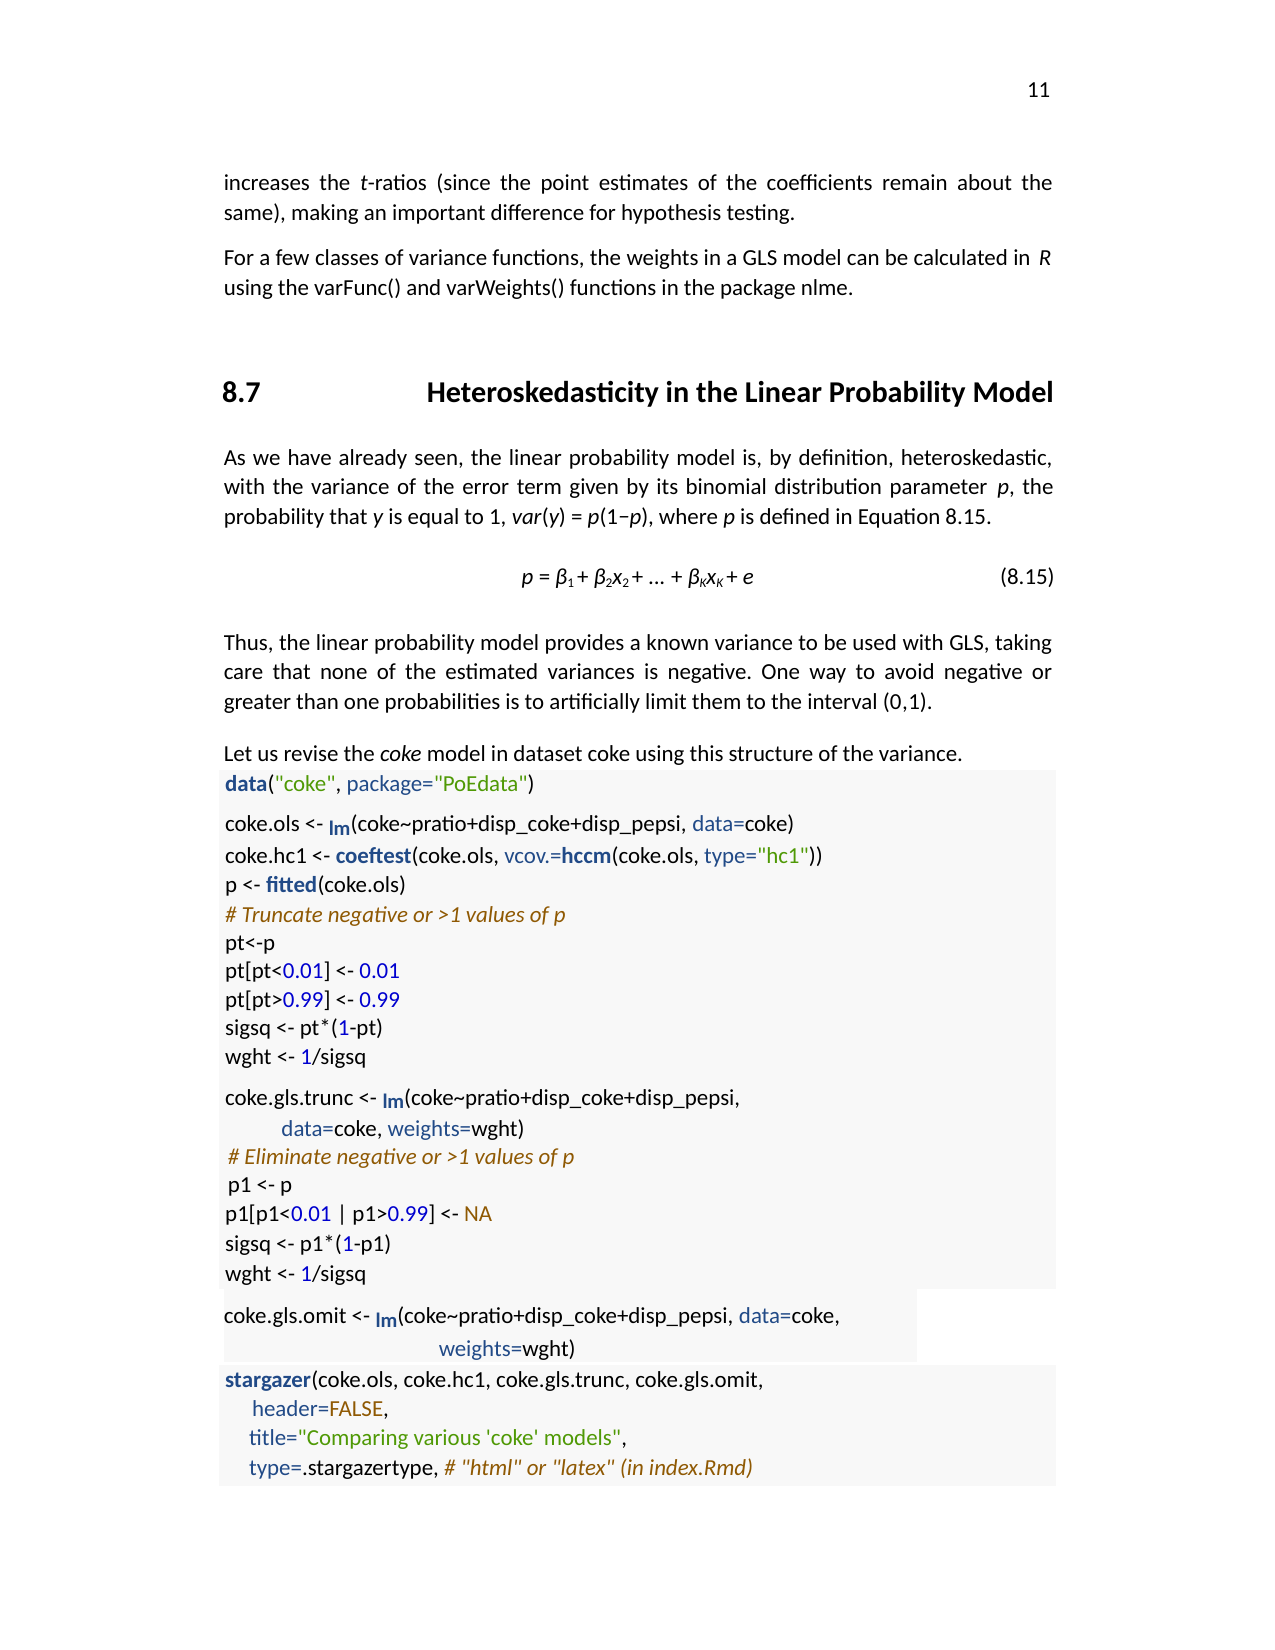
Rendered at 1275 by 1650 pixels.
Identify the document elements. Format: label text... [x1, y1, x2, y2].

subtitle 8.7 Heteroskedasticity in the Linear Probability Model [222, 373, 1054, 409]
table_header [219, 1365, 1056, 1486]
text coke.gls.omit <- lm(coke~pratio+disp_coke+disp_pepsi, data=coke, weights=wght) [224, 1289, 917, 1362]
text For a few classes of variance functions, the weights in a GLS model can be calculated in R using the varFunc() and varWeights() functions in the package nlme. [223, 243, 1053, 301]
table_header data("coke", package="PoEdata") coke.ols <- lm(coke~pratio+disp_coke+disp_pepsi, data=coke) coke.hc1 <- coeftest(coke.ols, vcov.=hccm(coke.ols, type="hc1")) p <- fitted(coke.ols) # Truncate negative or >1 values of p pt<-p pt[pt<0.01] <- 0.01 pt[pt>0.99] <- 0.99 sigsq <- pt*(1-pt) wght <- 1/sigsq coke.gls.trunc <- lm(coke~pratio+disp_coke+disp_pepsi, data=coke, weights=wght) # Eliminate negative or >1 values of p p1 <- p p1[p1<0.01 | p1>0.99] <- NA sigsq <- p1*(1-p1) wght <- 1/sigsq [219, 770, 1056, 1289]
text As we have already seen, the linear probability model is, by definition, heteroskedastic, with the variance of the error term given by its binomial distribution parameter p, the probability that y is equal to 1, var(y) = p(1−p), where p is defined in Equation 8.15. [223, 443, 1053, 530]
text Thus, the linear probability model provides a known variance to be used with GLS, taking care that none of the estimated variances is negative. One way to avoid negative or greater than one probabilities is to artificially limit them to the interval (0,1). [223, 628, 1053, 715]
text Let us revise the coke model in dataset coke using this structure of the variance. [223, 739, 1053, 767]
text p = β1 + β2x2 + ... + βKxK + e (8.15) [222, 562, 1054, 590]
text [223, 168, 1053, 226]
